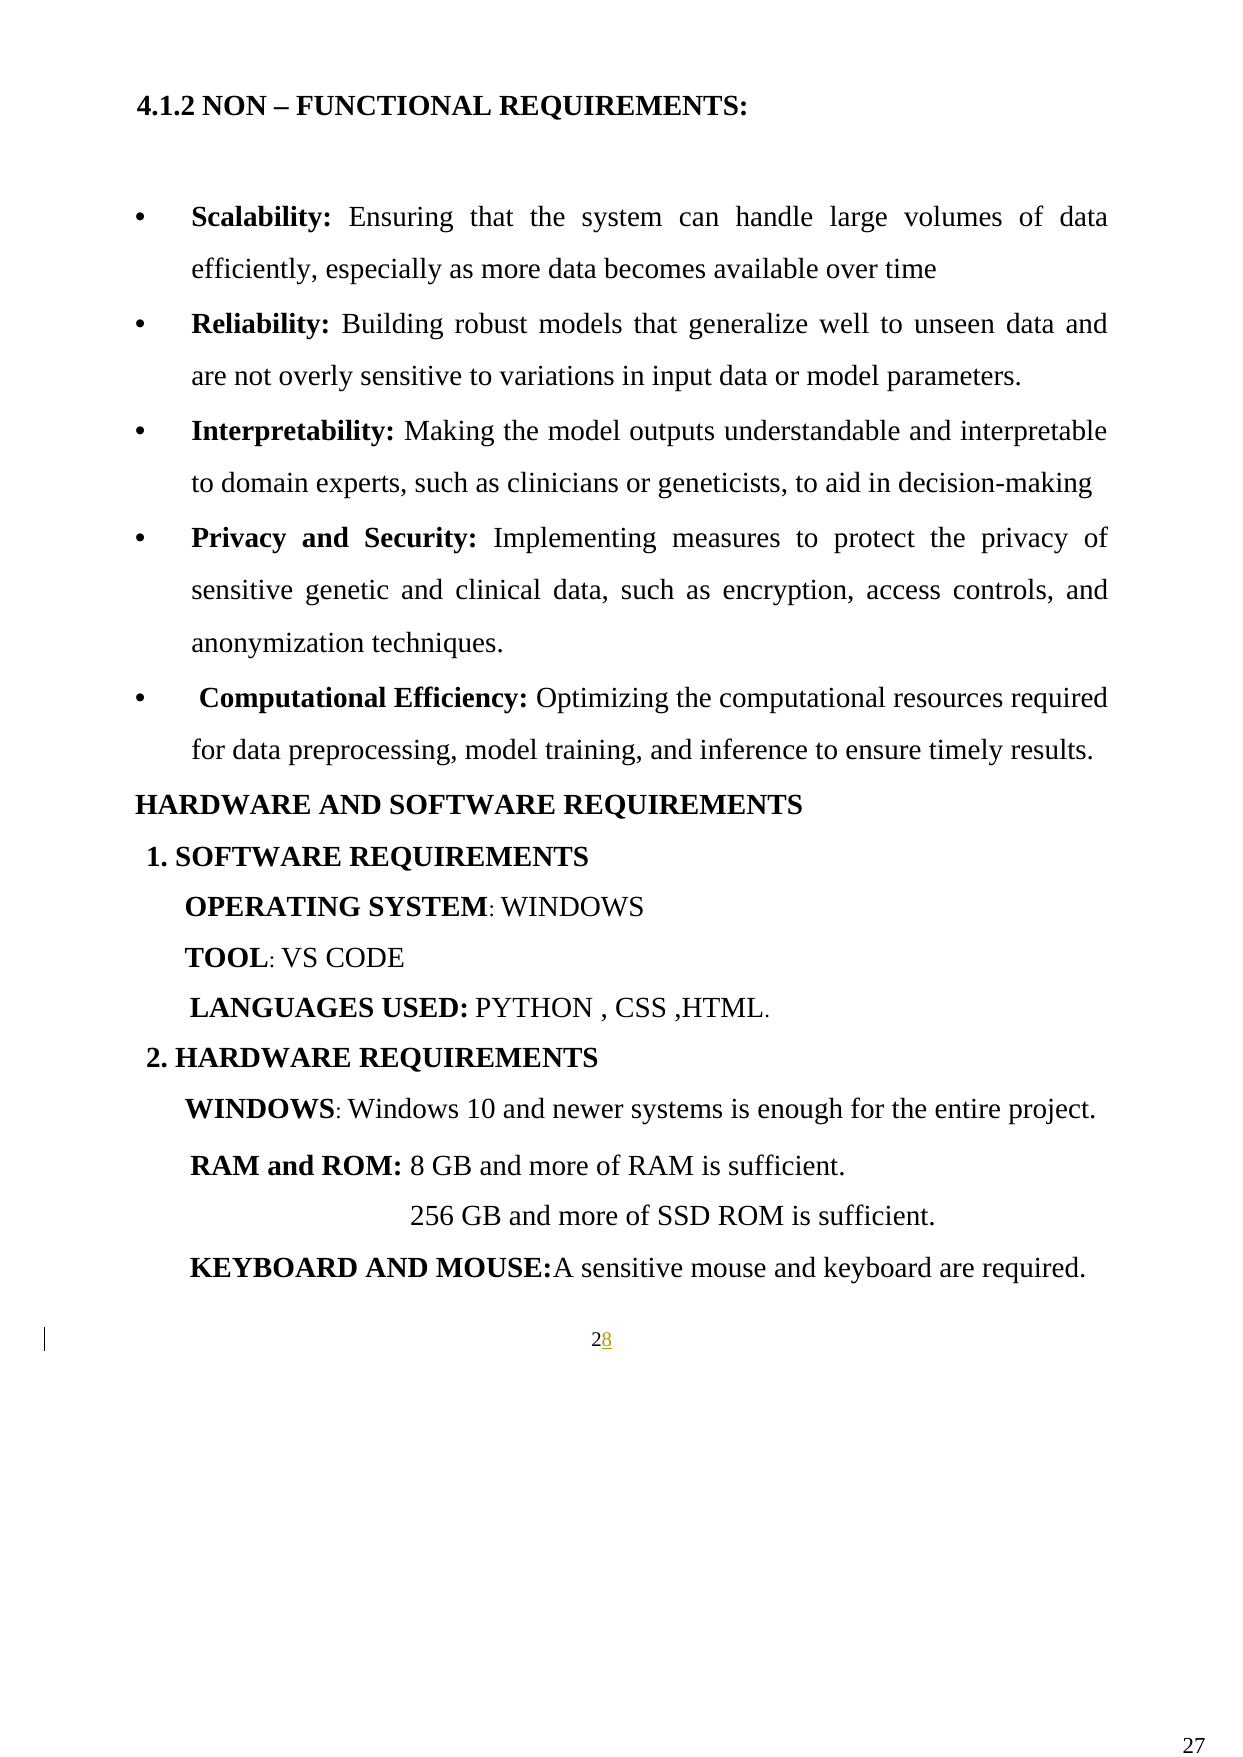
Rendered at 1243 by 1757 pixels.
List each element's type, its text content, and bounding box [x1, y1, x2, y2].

list Reliability: Building robust models that generalize well to unseen data and are not overly sensitive to variations in input data or model parameters. [135, 306, 1108, 392]
subtitle RAM and ROM: 8 GB and more of RAM is sufficient. [168, 1148, 1205, 1182]
list Computational Efficiency: Optimizing the computational resources required for data preprocessing, model training, and inference to ensure timely results. [135, 680, 1108, 766]
text LANGUAGES USED: PYTHON , CSS ,HTML. [58, 990, 1205, 1024]
subtitle NON – FUNCTIONAL REQUIREMENTS: [137, 88, 1205, 121]
list Privacy and Security: Implementing measures to protect the privacy of sensitive genetic and clinical data, such as encryption, access controls, and anonymization techniques. [135, 520, 1109, 658]
text 256 GB and more of SSD ROM is sufficient. [58, 1198, 1205, 1232]
list Scalability: Ensuring that the system can handle large volumes of data efficiently, especially as more data becomes available over time [135, 199, 1108, 285]
text 2 [260, 1327, 943, 1351]
text TOOL: VS CODE [58, 940, 1205, 973]
list Interpretability: Making the model outputs understandable and interpretable to domain experts, such as clinicians or geneticists, to aid in decision-making [135, 413, 1108, 499]
text 1. SOFTWARE REQUIREMENTS [58, 839, 1205, 873]
subtitle KEYBOARD AND MOUSE:A sensitive mouse and keyboard are required. [58, 1250, 1205, 1283]
text 2. HARDWARE REQUIREMENTS [58, 1041, 1205, 1074]
text OPERATING SYSTEM: WINDOWS [58, 889, 1205, 923]
text HARDWARE AND SOFTWARE REQUIREMENTS [135, 787, 1108, 821]
text WINDOWS: Windows 10 and newer systems is enough for the entire project. [58, 1091, 1205, 1124]
